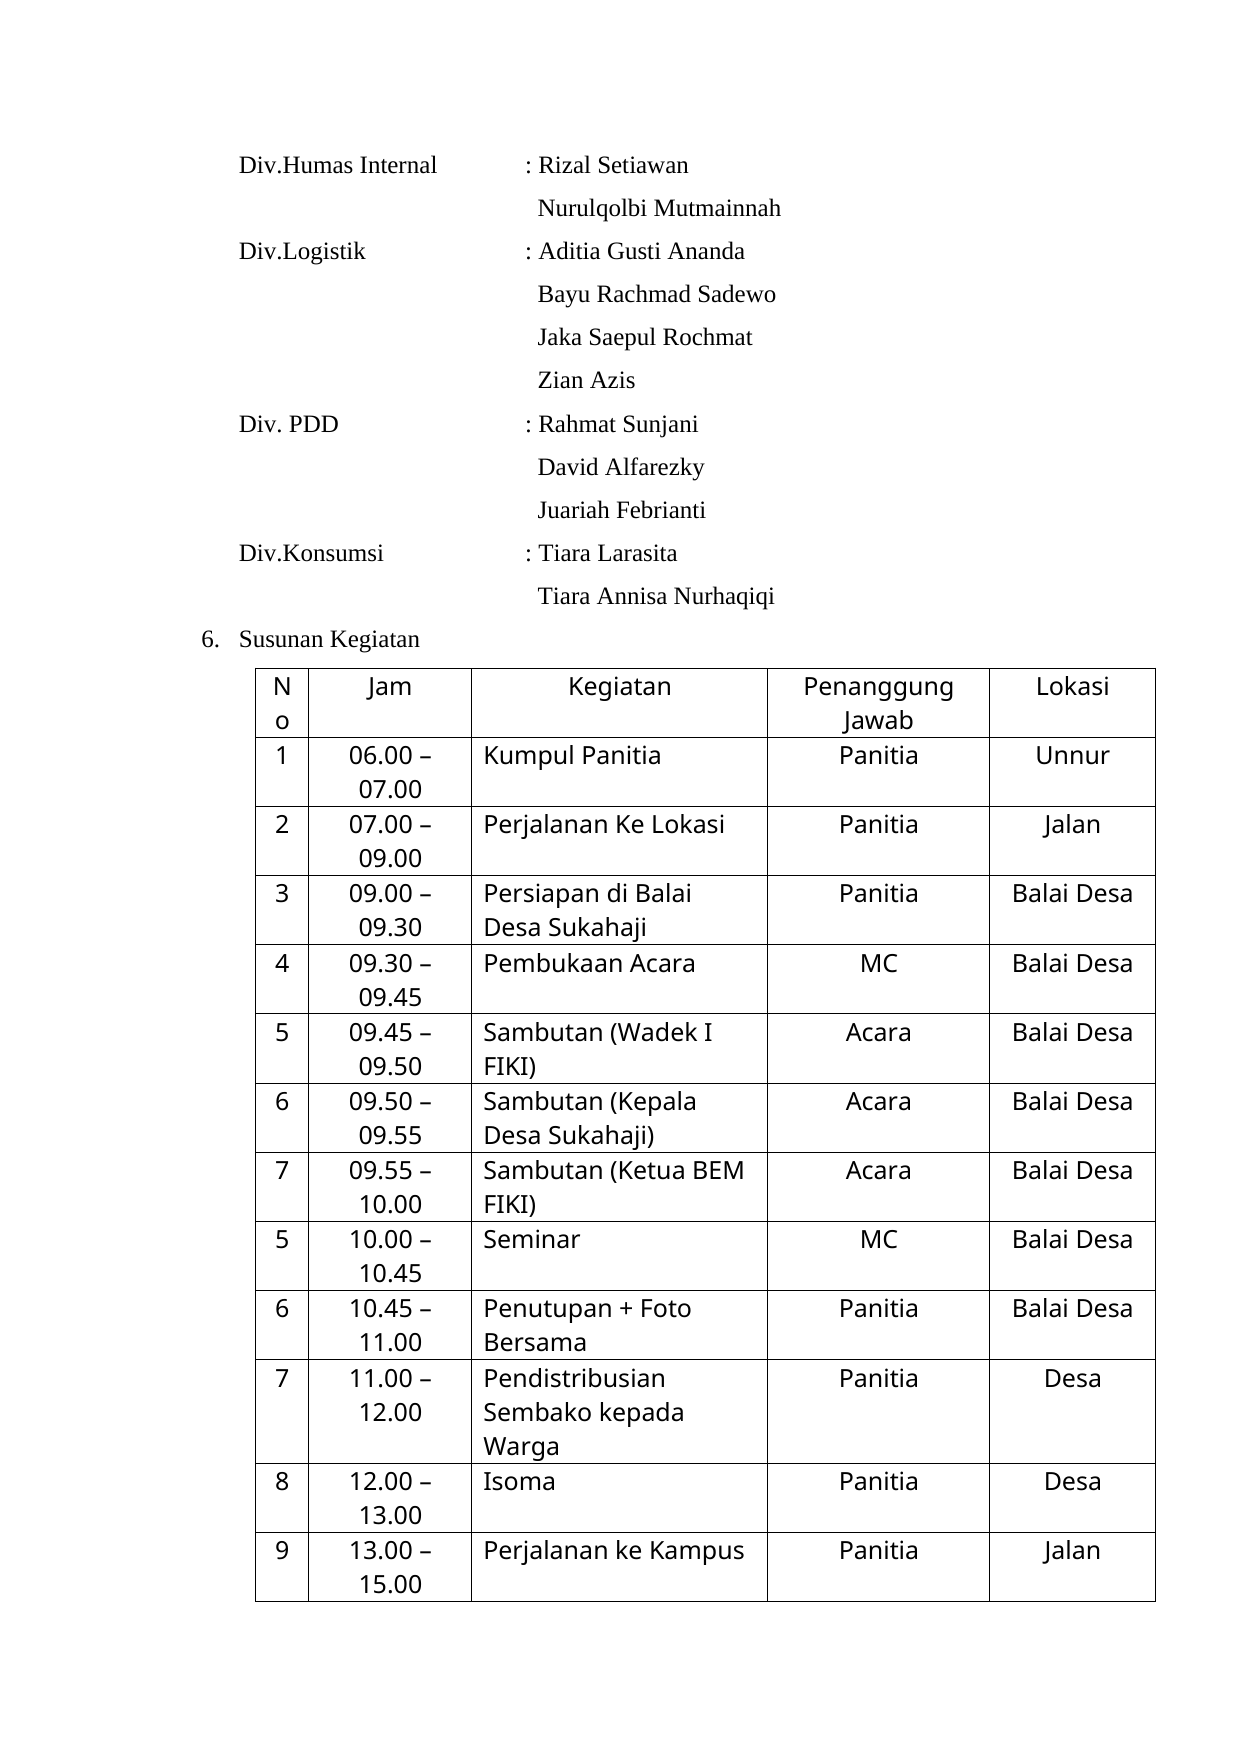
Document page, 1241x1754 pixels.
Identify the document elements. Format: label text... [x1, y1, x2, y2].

list Div. PDD : Rahmat Sunjani [239, 409, 1090, 437]
table_cell Jalan [990, 807, 1155, 875]
table_cell Balai Desa [990, 945, 1155, 1013]
table_cell Balai Desa [990, 1153, 1155, 1221]
table_header Kegiatan [472, 669, 767, 737]
table_cell 11.00 – 12.00 [309, 1360, 471, 1462]
list Susunan Kegiatan [201, 624, 1090, 653]
table_cell 3 [256, 876, 308, 944]
list Jaka Saepul Rochmat [239, 322, 1090, 351]
table_cell MC [768, 945, 989, 1013]
table_cell Isoma [472, 1464, 767, 1532]
list Nurulqolbi Mutmainnah [239, 193, 1090, 222]
table_cell Pendistribusian Sembako kepada Warga [472, 1360, 767, 1462]
table_cell Panitia [768, 876, 989, 944]
table_cell 7 [256, 1360, 308, 1462]
table_cell 8 [256, 1464, 308, 1532]
list Div.Konsumsi : Tiara Larasita [239, 538, 1090, 567]
table_cell 13.00 – 15.00 [309, 1533, 471, 1601]
table_cell Persiapan di Balai Desa Sukahaji [472, 876, 767, 944]
table_cell Panitia [768, 1291, 989, 1359]
list Bayu Rachmad Sadewo [239, 279, 1090, 308]
list Juariah Febrianti [239, 495, 1090, 524]
table_cell Acara [768, 1153, 989, 1221]
table_cell 6 [256, 1291, 308, 1359]
table_cell 5 [256, 1222, 308, 1290]
table_cell Panitia [768, 1533, 989, 1601]
table_cell Balai Desa [990, 1084, 1155, 1152]
table_cell Desa [990, 1360, 1155, 1462]
list Div.Logistik : Aditia Gusti Ananda [239, 236, 1090, 265]
table_cell Sambutan (Wadek I FIKI) [472, 1014, 767, 1082]
table_cell Panitia [768, 738, 989, 806]
table_cell 06.00 – 07.00 [309, 738, 471, 806]
table_cell Perjalanan Ke Lokasi [472, 807, 767, 875]
table_cell 12.00 – 13.00 [309, 1464, 471, 1532]
table_cell Balai Desa [990, 1014, 1155, 1082]
table_cell Desa [990, 1464, 1155, 1532]
table_cell Acara [768, 1084, 989, 1152]
list David Alfarezky [239, 452, 1090, 481]
table_header Jam [309, 669, 471, 737]
table_cell 6 [256, 1084, 308, 1152]
table_cell Panitia [768, 1360, 989, 1462]
table_cell 10.45 – 11.00 [309, 1291, 471, 1359]
table_cell Balai Desa [990, 1291, 1155, 1359]
table_cell 09.55 – 10.00 [309, 1153, 471, 1221]
table_cell Kumpul Panitia [472, 738, 767, 806]
table_cell Panitia [768, 807, 989, 875]
table_cell 4 [256, 945, 308, 1013]
table_cell Perjalanan ke Kampus [472, 1533, 767, 1601]
table_cell 2 [256, 807, 308, 875]
table_cell 09.00 – 09.30 [309, 876, 471, 944]
list Zian Azis [239, 366, 1090, 394]
table_cell Jalan [990, 1533, 1155, 1601]
table_cell 10.00 – 10.45 [309, 1222, 471, 1290]
table_cell Sambutan (Kepala Desa Sukahaji) [472, 1084, 767, 1152]
table_cell Penutupan + Foto Bersama [472, 1291, 767, 1359]
table_cell 09.50 – 09.55 [309, 1084, 471, 1152]
table_cell 09.45 – 09.50 [309, 1014, 471, 1082]
table_cell Unnur [990, 738, 1155, 806]
table_header No [256, 669, 308, 737]
table_cell Balai Desa [990, 876, 1155, 944]
table_cell Pembukaan Acara [472, 945, 767, 1013]
table_cell 09.30 – 09.45 [309, 945, 471, 1013]
list Tiara Annisa Nurhaqiqi [239, 581, 1090, 610]
table_cell MC [768, 1222, 989, 1290]
table_cell Balai Desa [990, 1222, 1155, 1290]
table_cell 07.00 – 09.00 [309, 807, 471, 875]
table_cell 7 [256, 1153, 308, 1221]
table_cell 9 [256, 1533, 308, 1601]
table_header Penanggung Jawab [768, 669, 989, 737]
table_cell Sambutan (Ketua BEM FIKI) [472, 1153, 767, 1221]
table_cell Panitia [768, 1464, 989, 1532]
table_cell Seminar [472, 1222, 767, 1290]
list Div.Humas Internal : Rizal Setiawan [239, 150, 1090, 179]
table_cell Acara [768, 1014, 989, 1082]
table_header Lokasi [990, 669, 1155, 737]
table_cell 1 [256, 738, 308, 806]
table_cell 5 [256, 1014, 308, 1082]
